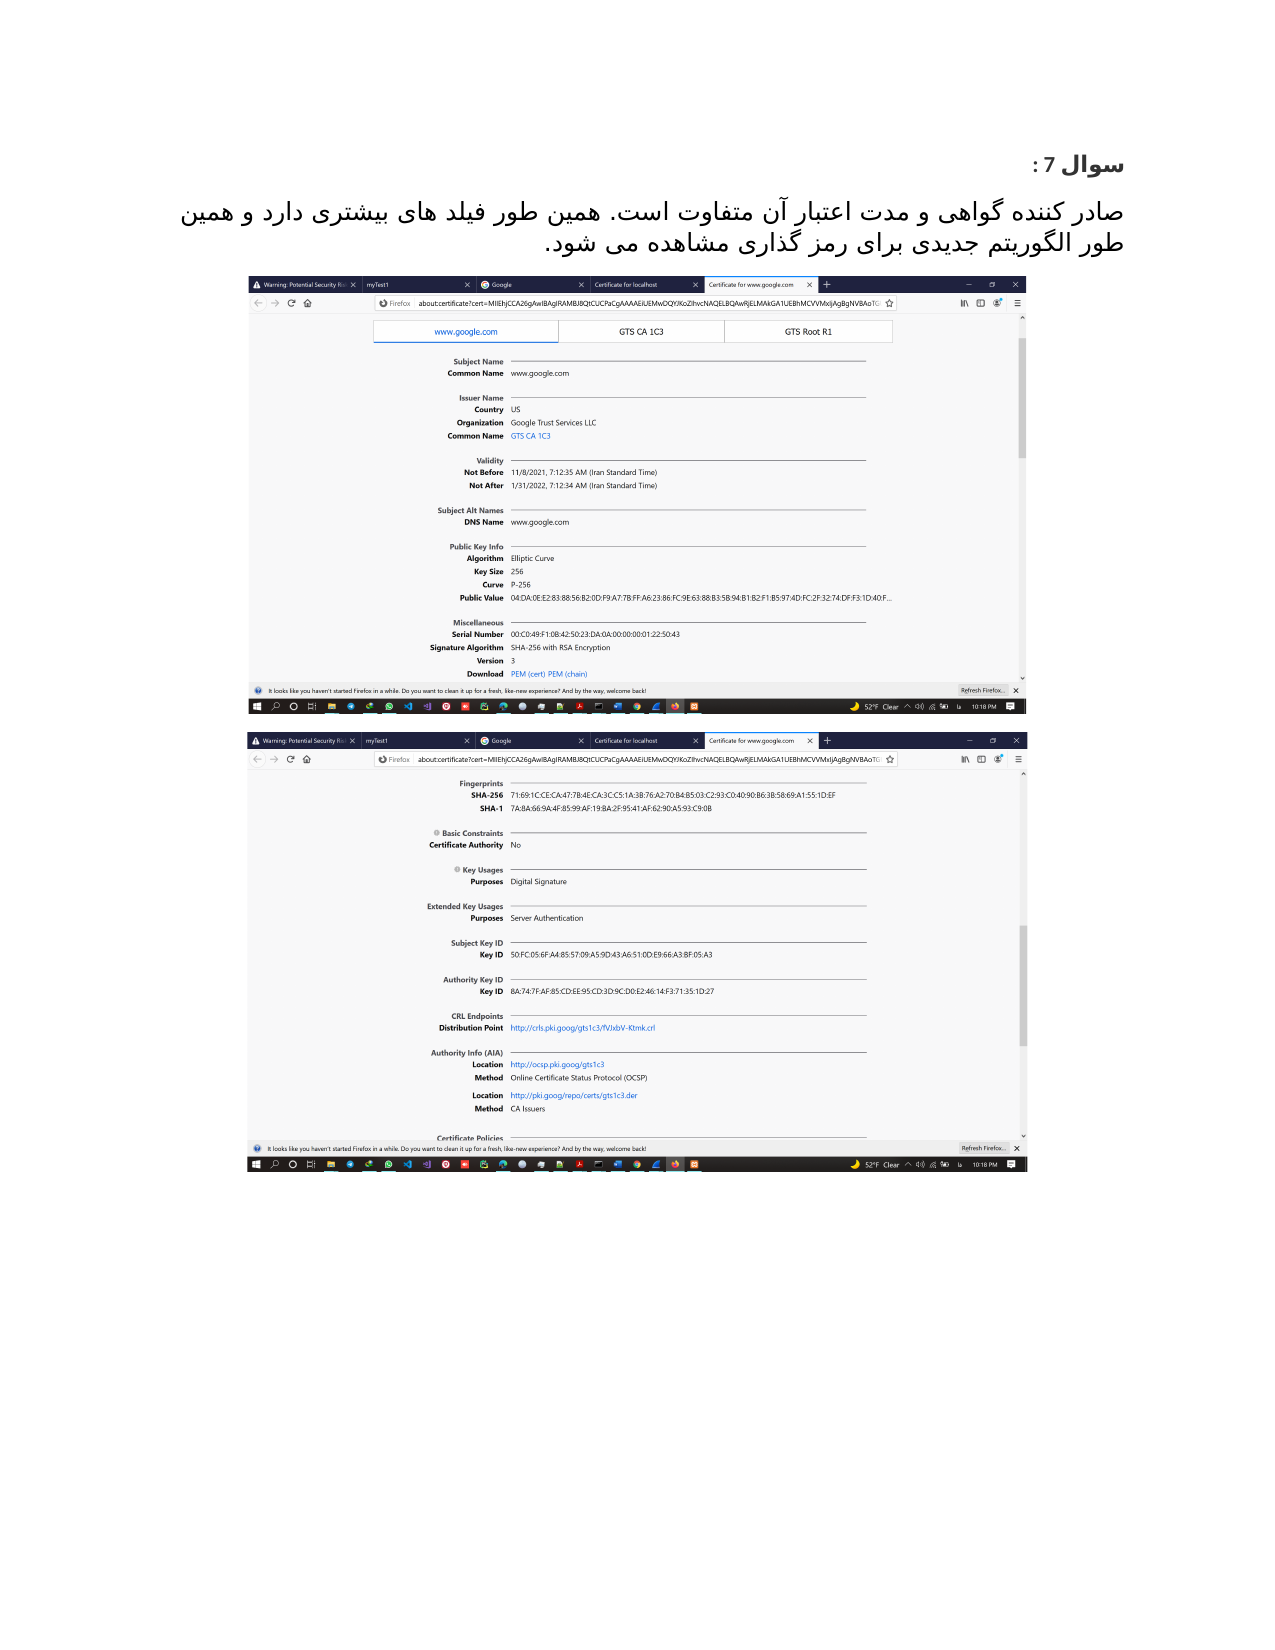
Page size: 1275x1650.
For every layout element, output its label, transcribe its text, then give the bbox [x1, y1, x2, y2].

picture [247, 732, 1028, 1172]
picture [248, 276, 1027, 714]
text سوال 7 : [150, 150, 1125, 178]
text صادر کننده گواهی و مدت اعتبار آن متفاوت است. همین طور فیلد های بیشتری دارد و همین طور الگوریتم جدیدی برای رمز گذاری مشاهده می شود. [150, 197, 1125, 257]
